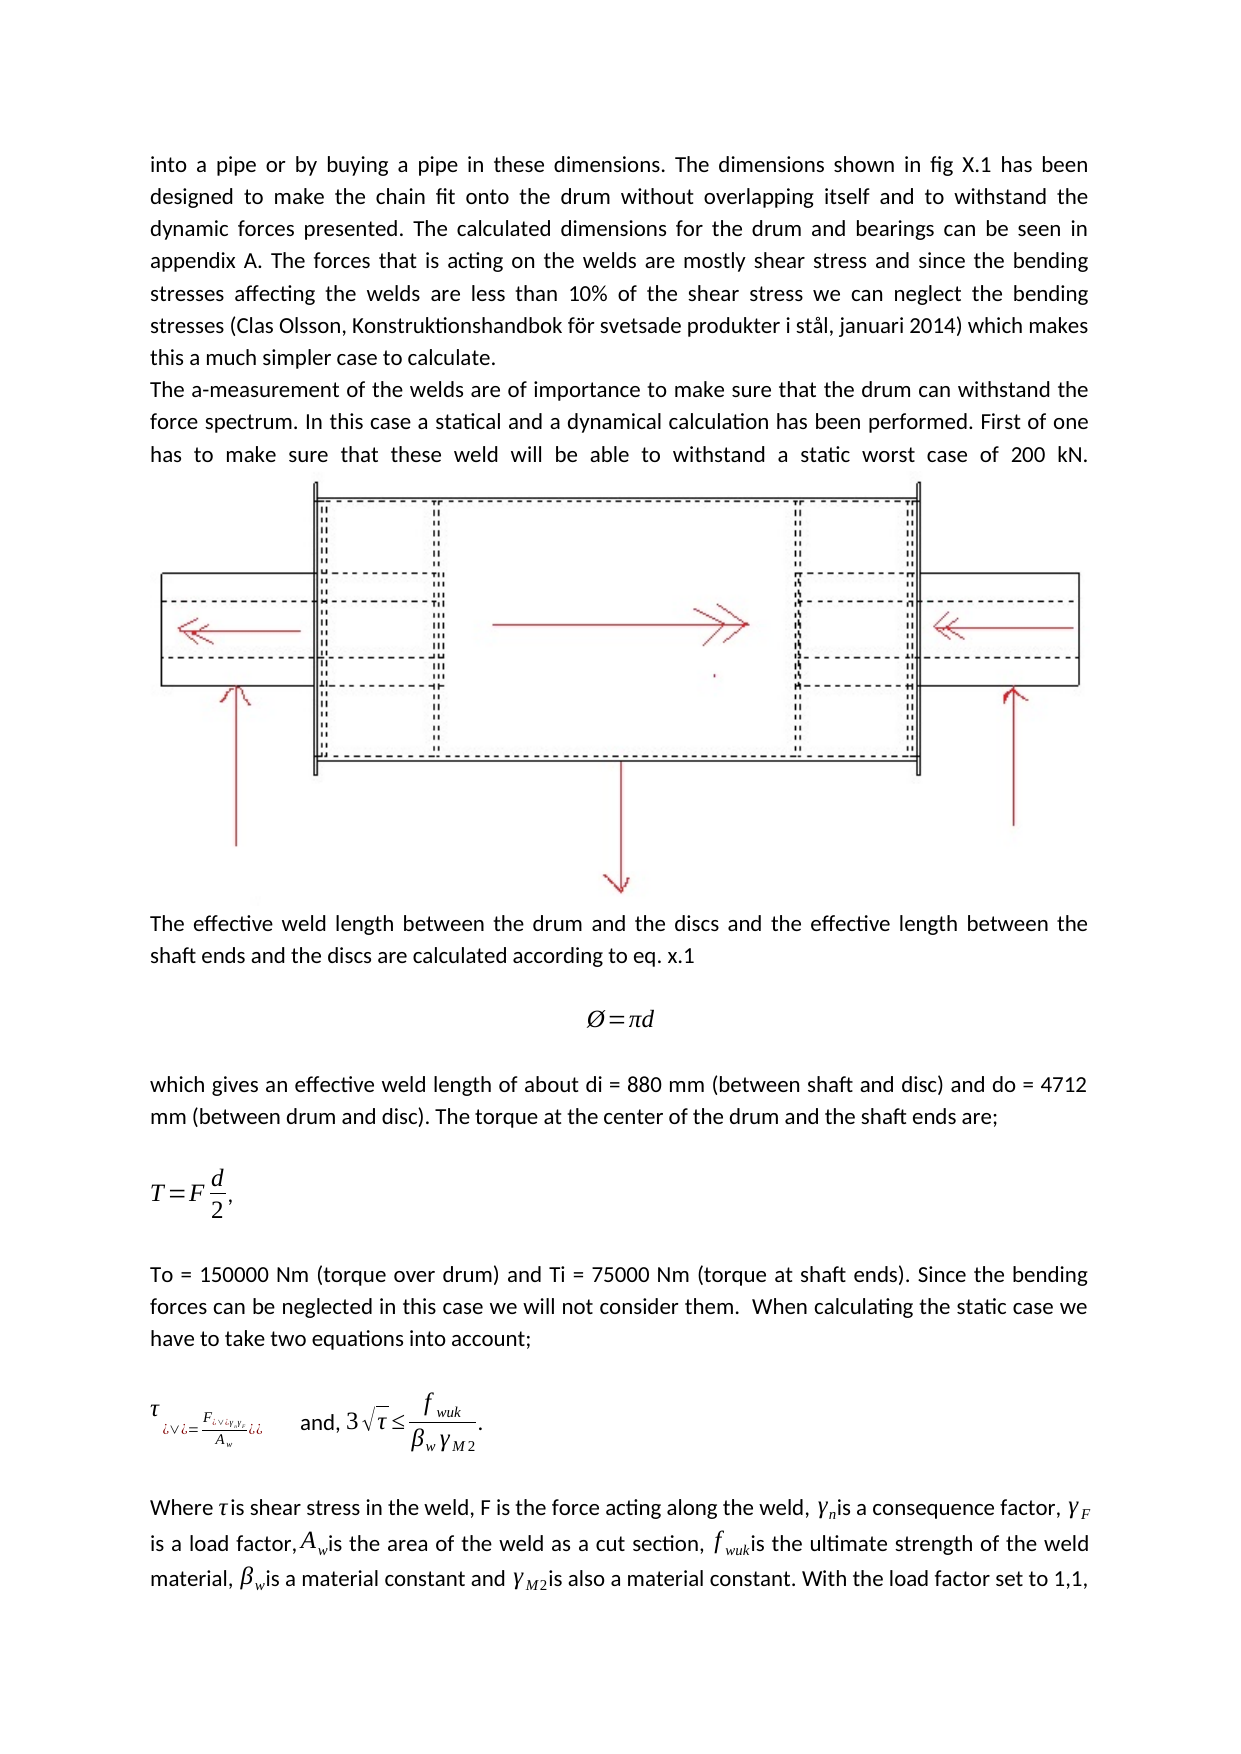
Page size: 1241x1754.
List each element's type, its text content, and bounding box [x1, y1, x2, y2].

text The a-measurement of the welds are of importance to make sure that the drum can withstand the force spectrum. In this case a statical and a dynamical calculation has been performed. First of one has to make sure that these weld will be able to withstand a static worst case of 200 kN. [150, 375, 1090, 471]
text To = 150000 Nm (torque over drum) and Ti = 75000 Nm (torque at shaft ends). Since the bending forces can be neglected in this case we will not consider them. When calculating the static case we have to take two equations into account; [150, 1260, 1090, 1353]
text The effective weld length between the drum and the discs and the effective length between the shaft ends and the discs are calculated according to eq. x.1 [150, 909, 1090, 969]
text which gives an effective weld length of about di = 880 mm (between shaft and disc) and do = 4712 mm (between drum and disc). The torque at the center of the drum and the shaft ends are; [150, 1070, 1090, 1131]
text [150, 1492, 1090, 1594]
text , [150, 1165, 1090, 1224]
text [150, 150, 1090, 371]
text and, . [150, 1389, 1090, 1455]
picture [150, 471, 1091, 906]
